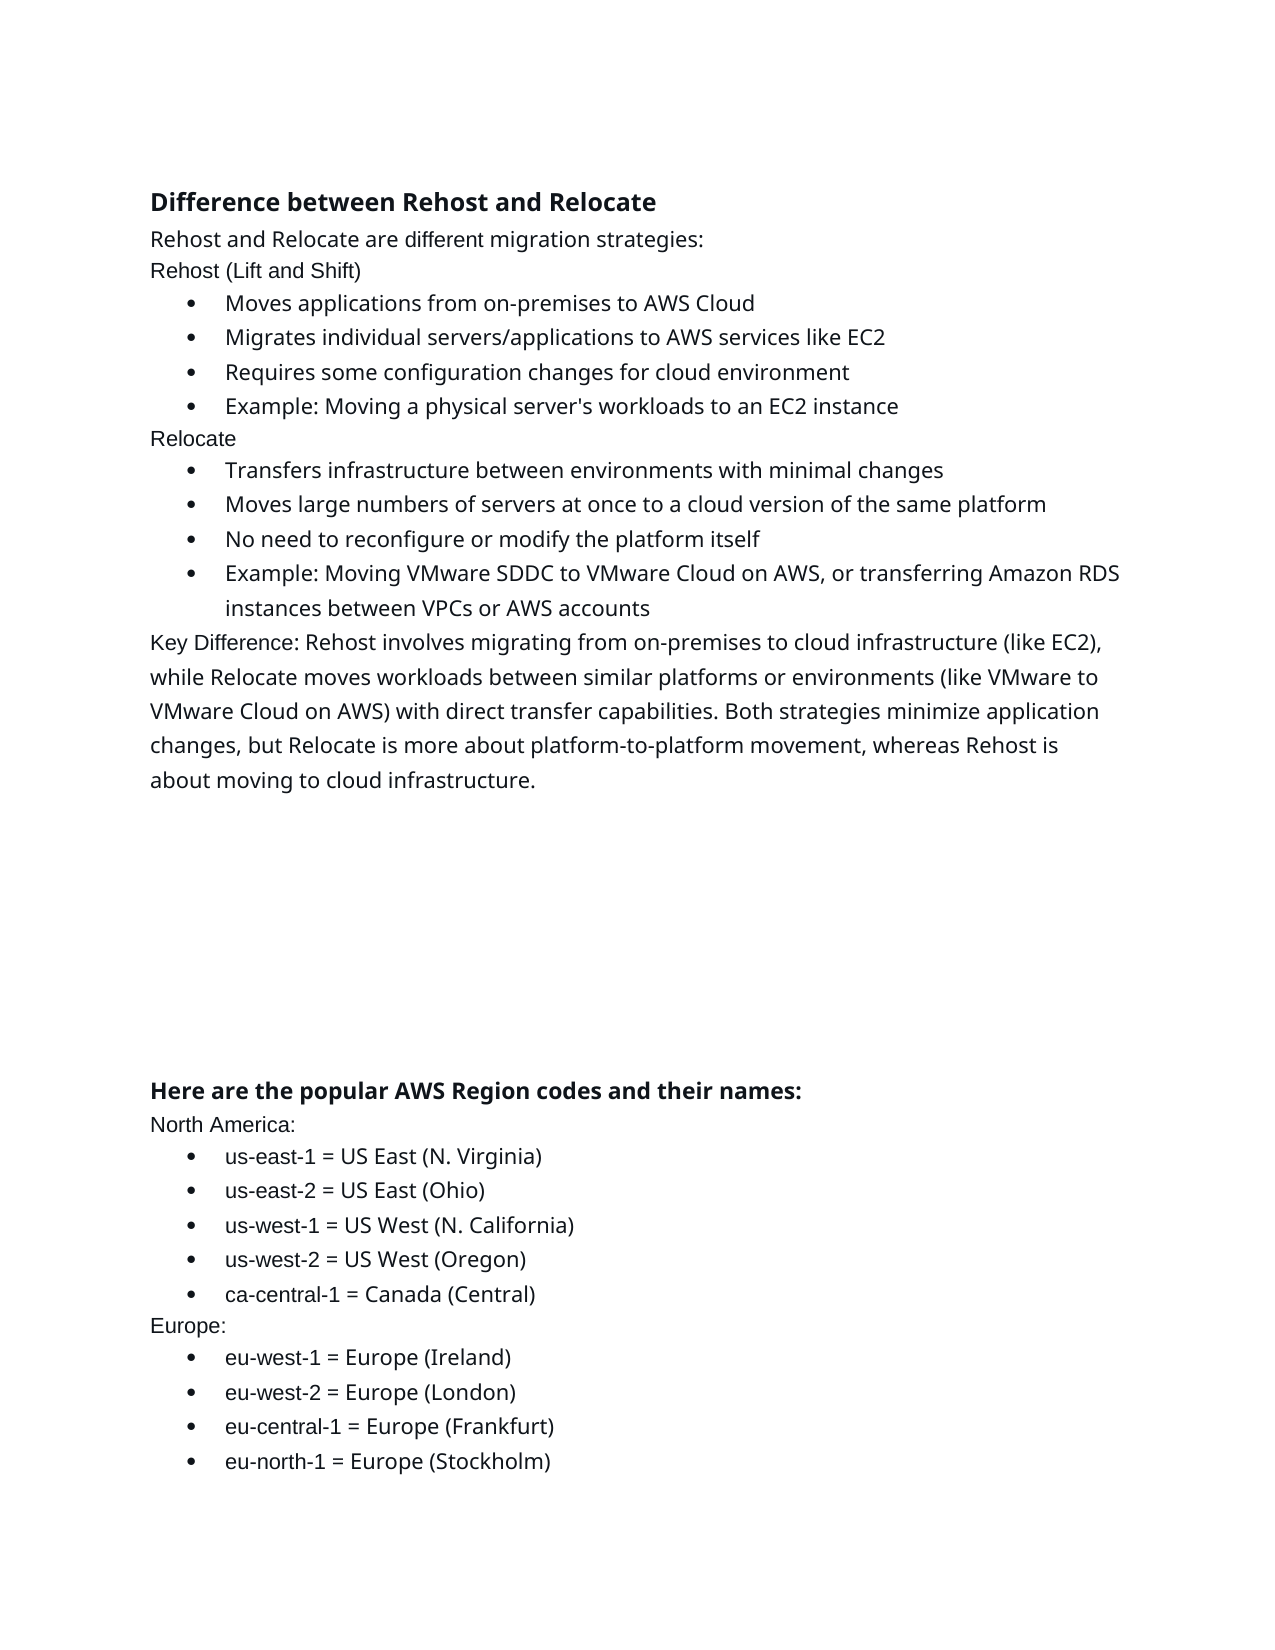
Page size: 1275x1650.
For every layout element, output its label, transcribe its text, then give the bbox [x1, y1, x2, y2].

text Relocate [150, 426, 1125, 451]
text North America: [150, 1112, 1125, 1137]
text Rehost (Lift and Shift) [150, 258, 1125, 284]
list us-west-1 = US West (N. California) [187, 1210, 1125, 1239]
list Example: Moving a physical server's workloads to an EC2 instance [187, 391, 1125, 421]
list eu-central-1 = Europe (Frankfurt) [187, 1411, 1125, 1441]
list No need to reconfigure or modify the platform itself [187, 524, 1125, 553]
list ca-central-1 = Canada (Central) [187, 1279, 1125, 1308]
text Difference between Rehost and Relocate [150, 184, 1125, 218]
text Here are the popular AWS Region codes and their names: [150, 1075, 1125, 1107]
list Requires some configuration changes for cloud environment [187, 357, 1125, 386]
list Moves large numbers of servers at once to a cloud version of the same platform [187, 489, 1125, 519]
text Europe: [150, 1313, 1125, 1338]
list eu-west-1 = Europe (Ireland) [187, 1342, 1125, 1372]
list Migrates individual servers/applications to AWS services like EC2 [187, 322, 1125, 352]
list eu-north-1 = Europe (Stockholm) [187, 1446, 1125, 1476]
list us-east-2 = US East (Ohio) [187, 1175, 1125, 1205]
text Key Difference: Rehost involves migrating from on-premises to cloud infrastructure (like EC2), while Relocate moves workloads between similar platforms or environments (like VMware to VMware Cloud on AWS) with direct transfer capabilities. Both strategies minimize application changes, but Relocate is more about platform-to-platform movement, whereas Rehost is about moving to cloud infrastructure. [150, 627, 1125, 795]
text Rehost and Relocate are different migration strategies: [150, 224, 1125, 254]
list us-east-1 = US East (N. Virginia) [187, 1141, 1125, 1171]
list Moves applications from on-premises to AWS Cloud [187, 288, 1125, 317]
list us-west-2 = US West (Oregon) [187, 1244, 1125, 1274]
list Transfers infrastructure between environments with minimal changes [187, 455, 1125, 484]
list Example: Moving VMware SDDC to VMware Cloud on AWS, or transferring Amazon RDS instances between VPCs or AWS accounts [187, 558, 1125, 622]
list eu-west-2 = Europe (London) [187, 1377, 1125, 1407]
